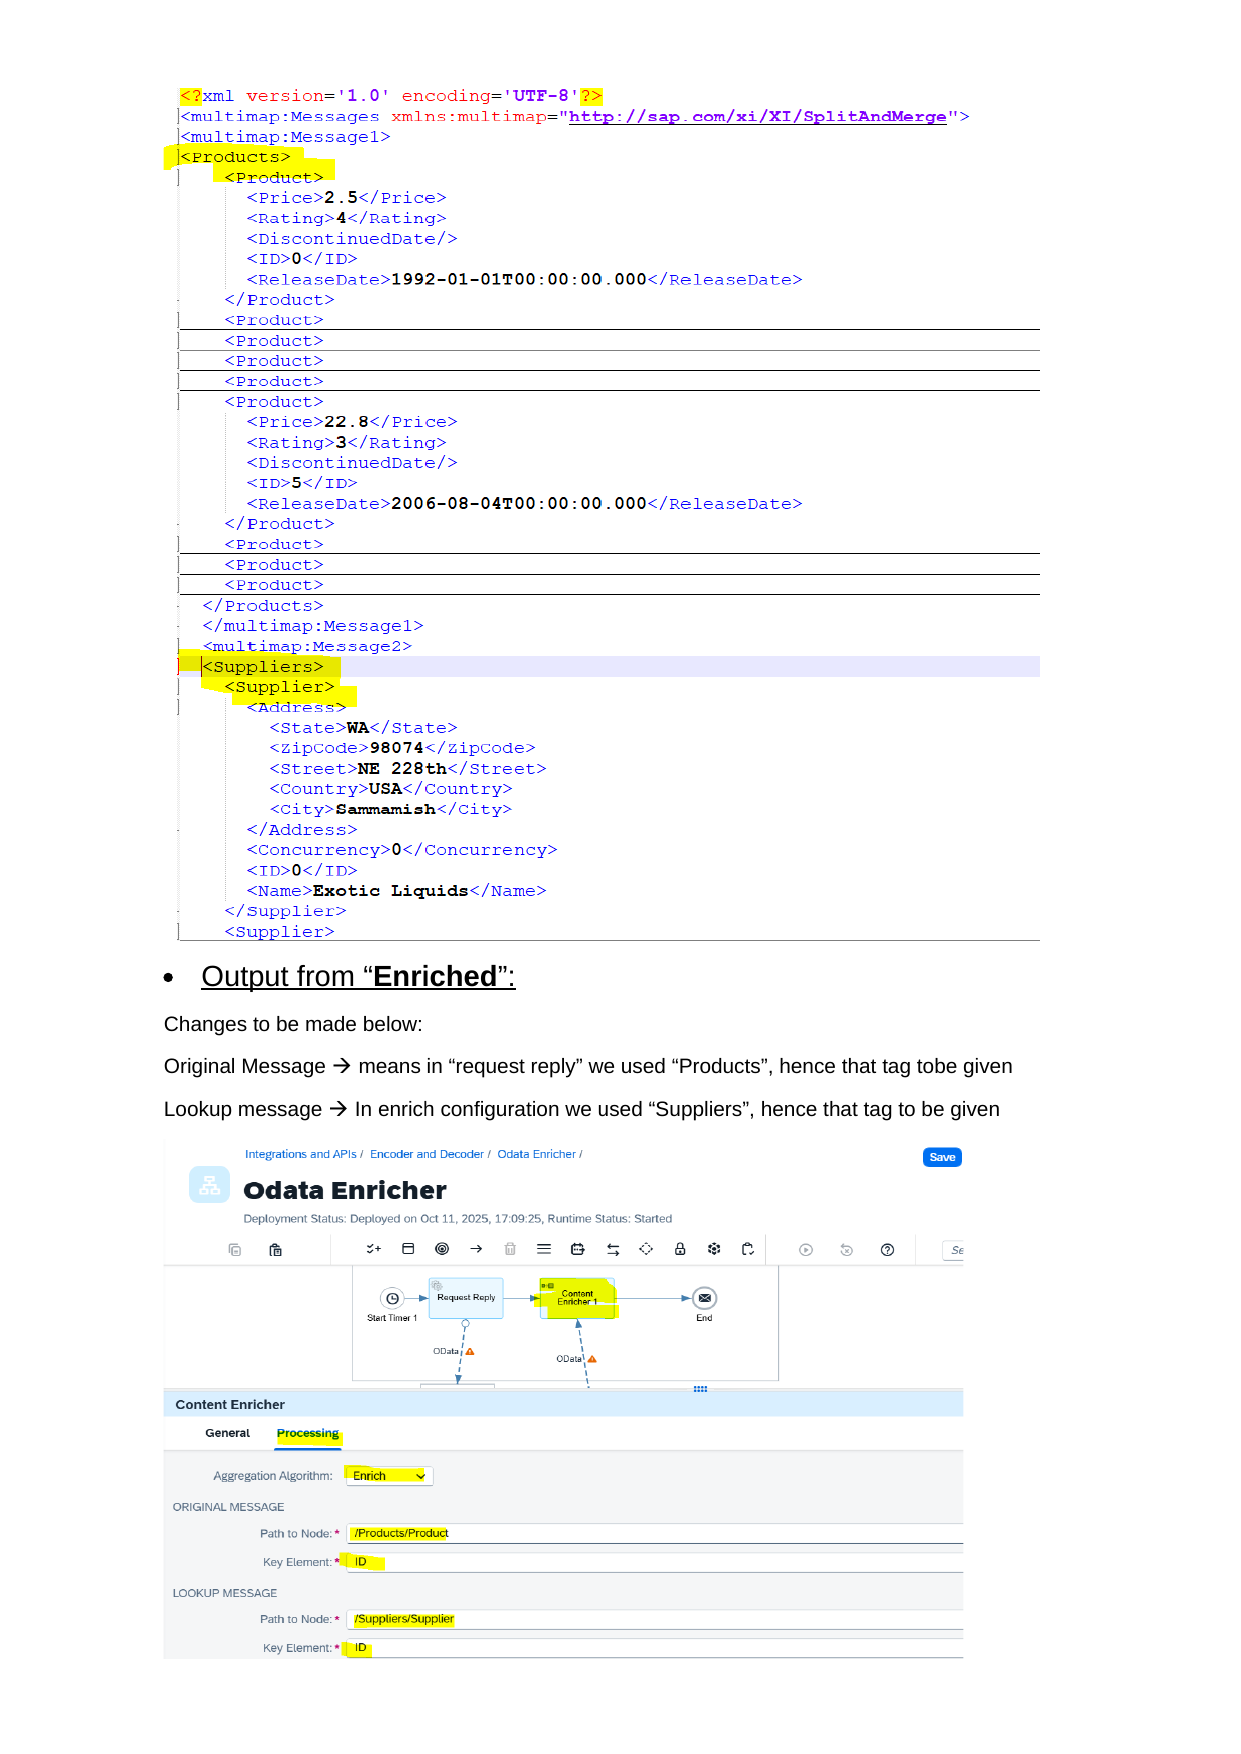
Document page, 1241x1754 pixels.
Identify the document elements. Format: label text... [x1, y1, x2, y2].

text Original Message means in “request reply” we used “Products”, hence that tag tobe given [164, 1054, 1152, 1078]
list Output from “Enriched”: [164, 959, 1152, 992]
text Lookup message In enrich configuration we used “Suppliers”, hence that tag to be given [164, 1097, 1152, 1121]
text Changes to be made below: [164, 1012, 1152, 1036]
picture [163, 1139, 964, 1659]
picture [163, 88, 1040, 941]
